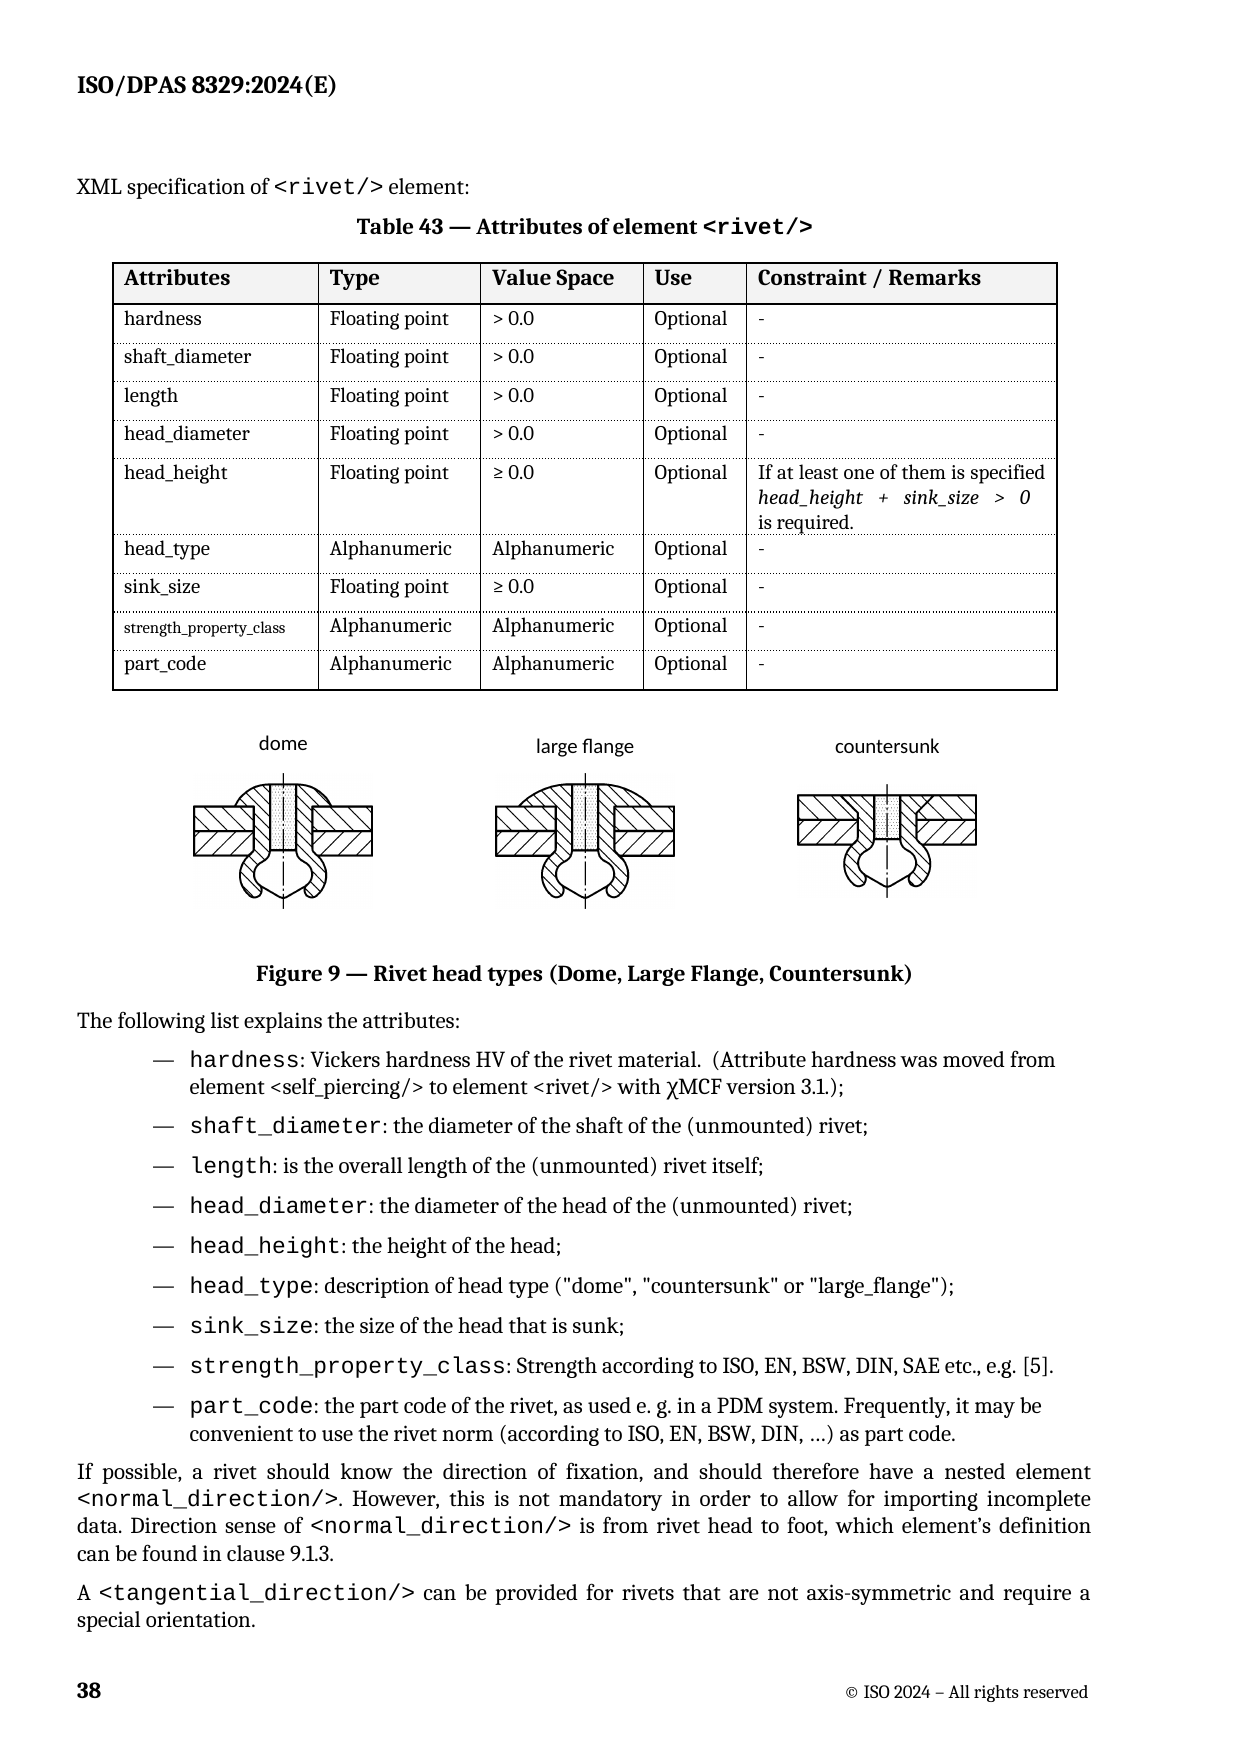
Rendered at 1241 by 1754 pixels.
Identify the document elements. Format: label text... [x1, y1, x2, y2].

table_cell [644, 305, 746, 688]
text Table 43 — Attributes of element <rivet/> [77, 214, 1092, 241]
list head_type: description of head type ("dome", "countersunk" or "large_flange"); [152, 1273, 1092, 1300]
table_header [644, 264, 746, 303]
list sink_size: the size of the head that is sunk; [152, 1313, 1092, 1340]
text Figure 9 — Rivet head types (Dome, Large Flange, Countersunk) [77, 960, 1092, 987]
list head_diameter: the diameter of the head of the (unmounted) rivet; [152, 1193, 1092, 1220]
text If possible, a rivet should know the direction of fixation, and should therefore have a nested element <normal_direction/>. However, this is not mandatory in order to allow for importing incomplete data. Direction sense of <normal_direction/> is from rivet head to foot, which element’s definition can be found in clause 9.1.3. [77, 1459, 1092, 1567]
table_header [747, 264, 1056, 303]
list strength_property_class: Strength according to ISO, EN, BSW, DIN, SAE etc., e.g. . [152, 1353, 1092, 1380]
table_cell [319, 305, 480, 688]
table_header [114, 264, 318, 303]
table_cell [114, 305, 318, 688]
text XML specification of <rivet/> element: [77, 174, 1092, 201]
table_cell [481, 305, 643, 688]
text The following list explains the attributes: [77, 1008, 1092, 1034]
picture [495, 773, 675, 909]
list shaft_diameter: the diameter of the shaft of the (unmounted) rivet; [152, 1113, 1092, 1140]
picture [797, 784, 977, 898]
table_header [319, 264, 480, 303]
picture [193, 773, 373, 909]
text A <tangential_direction/> can be provided for rivets that are not axis-symmetric and require a special orientation. [77, 1579, 1092, 1633]
list head_height: the height of the head; [152, 1233, 1092, 1260]
list length: is the overall length of the (unmounted) rivet itself; [152, 1153, 1092, 1180]
list part_code: the part code of the rivet, as used e. g. in a PDM system. Frequently, it may be convenient to use the rivet norm (according to ISO, EN, BSW, DIN, …) as part code. [152, 1393, 1092, 1447]
list hardness: Vickers hardness HV of the rivet material. (Attribute hardness was moved from element <self_piercing/> to element <rivet/> with χMCF version 3.1.); [152, 1046, 1092, 1100]
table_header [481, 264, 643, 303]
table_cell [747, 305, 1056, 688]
